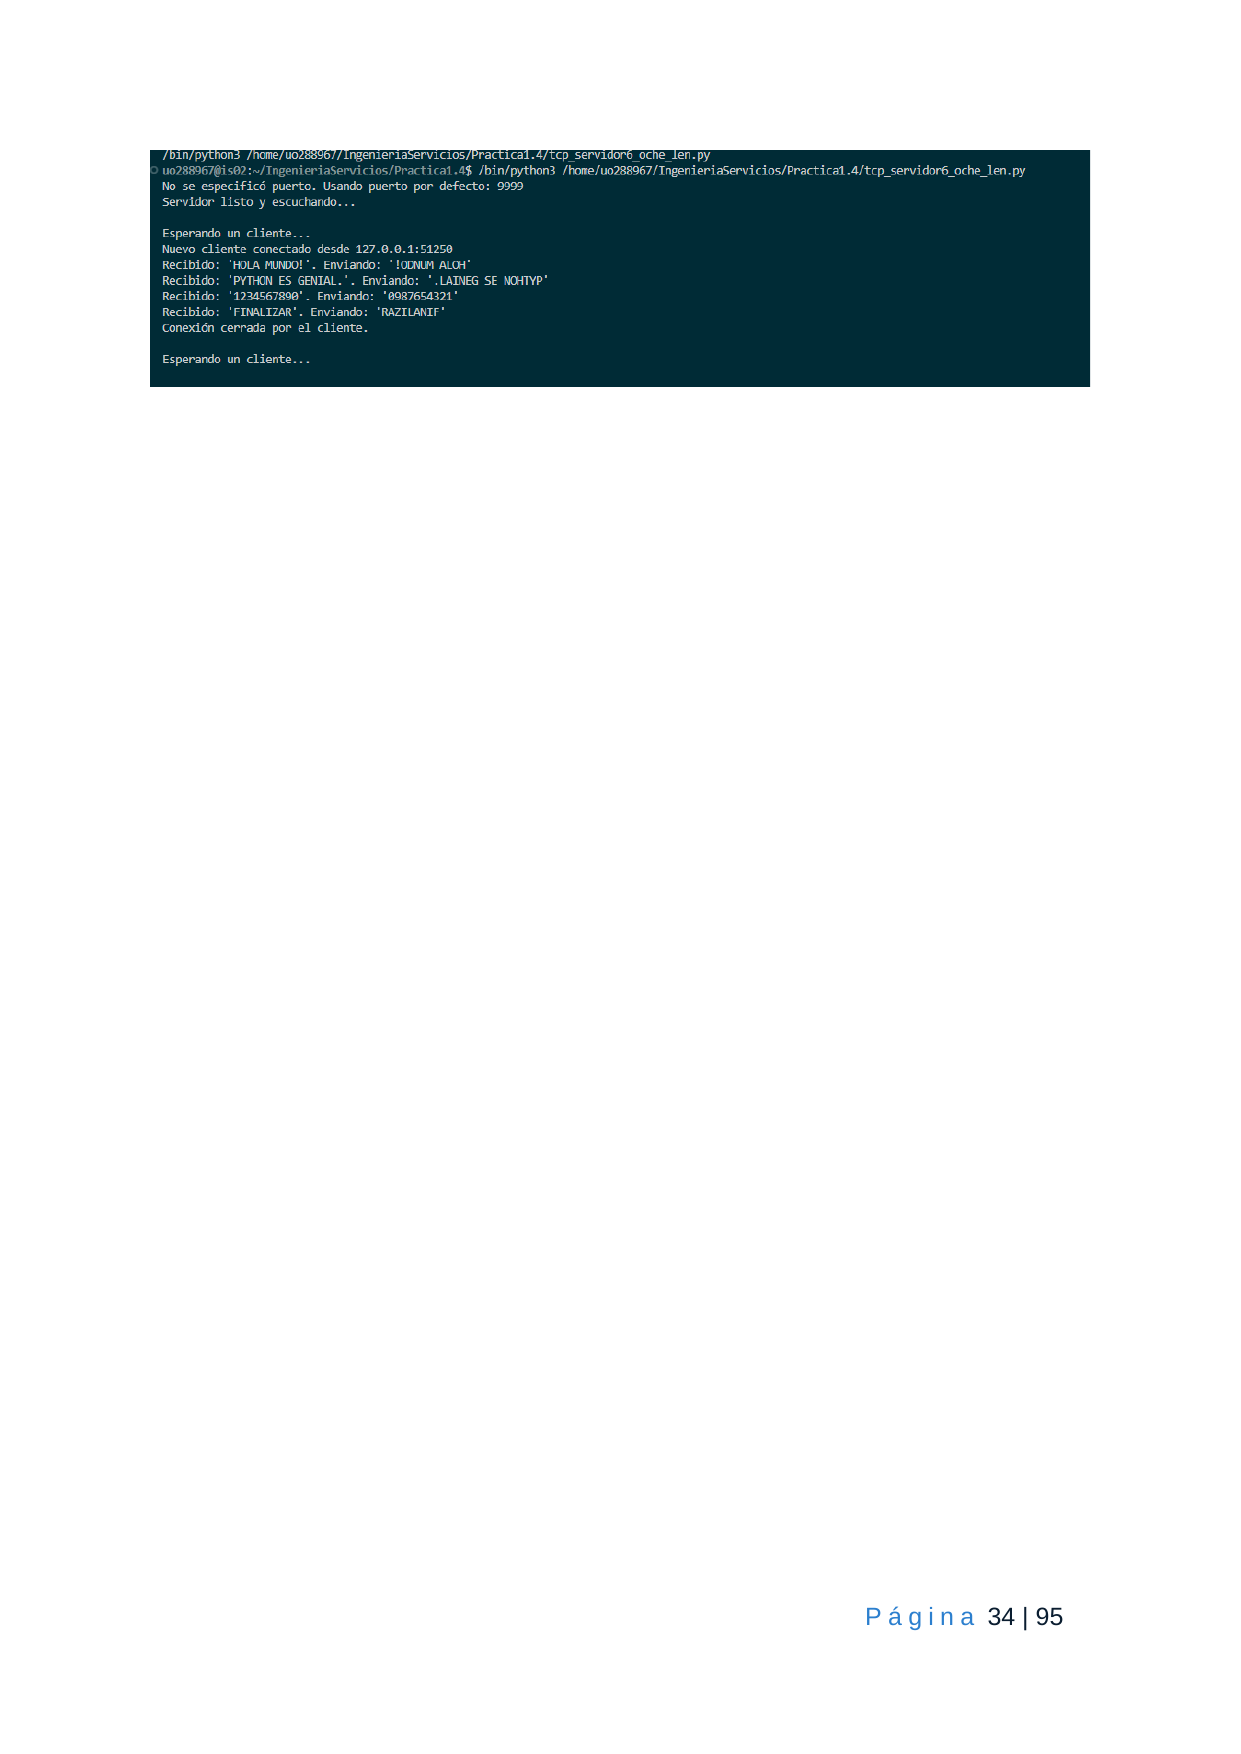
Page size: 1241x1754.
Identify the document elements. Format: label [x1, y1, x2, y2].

picture [419, 309, 426, 315]
picture [215, 167, 220, 175]
picture [461, 167, 467, 174]
